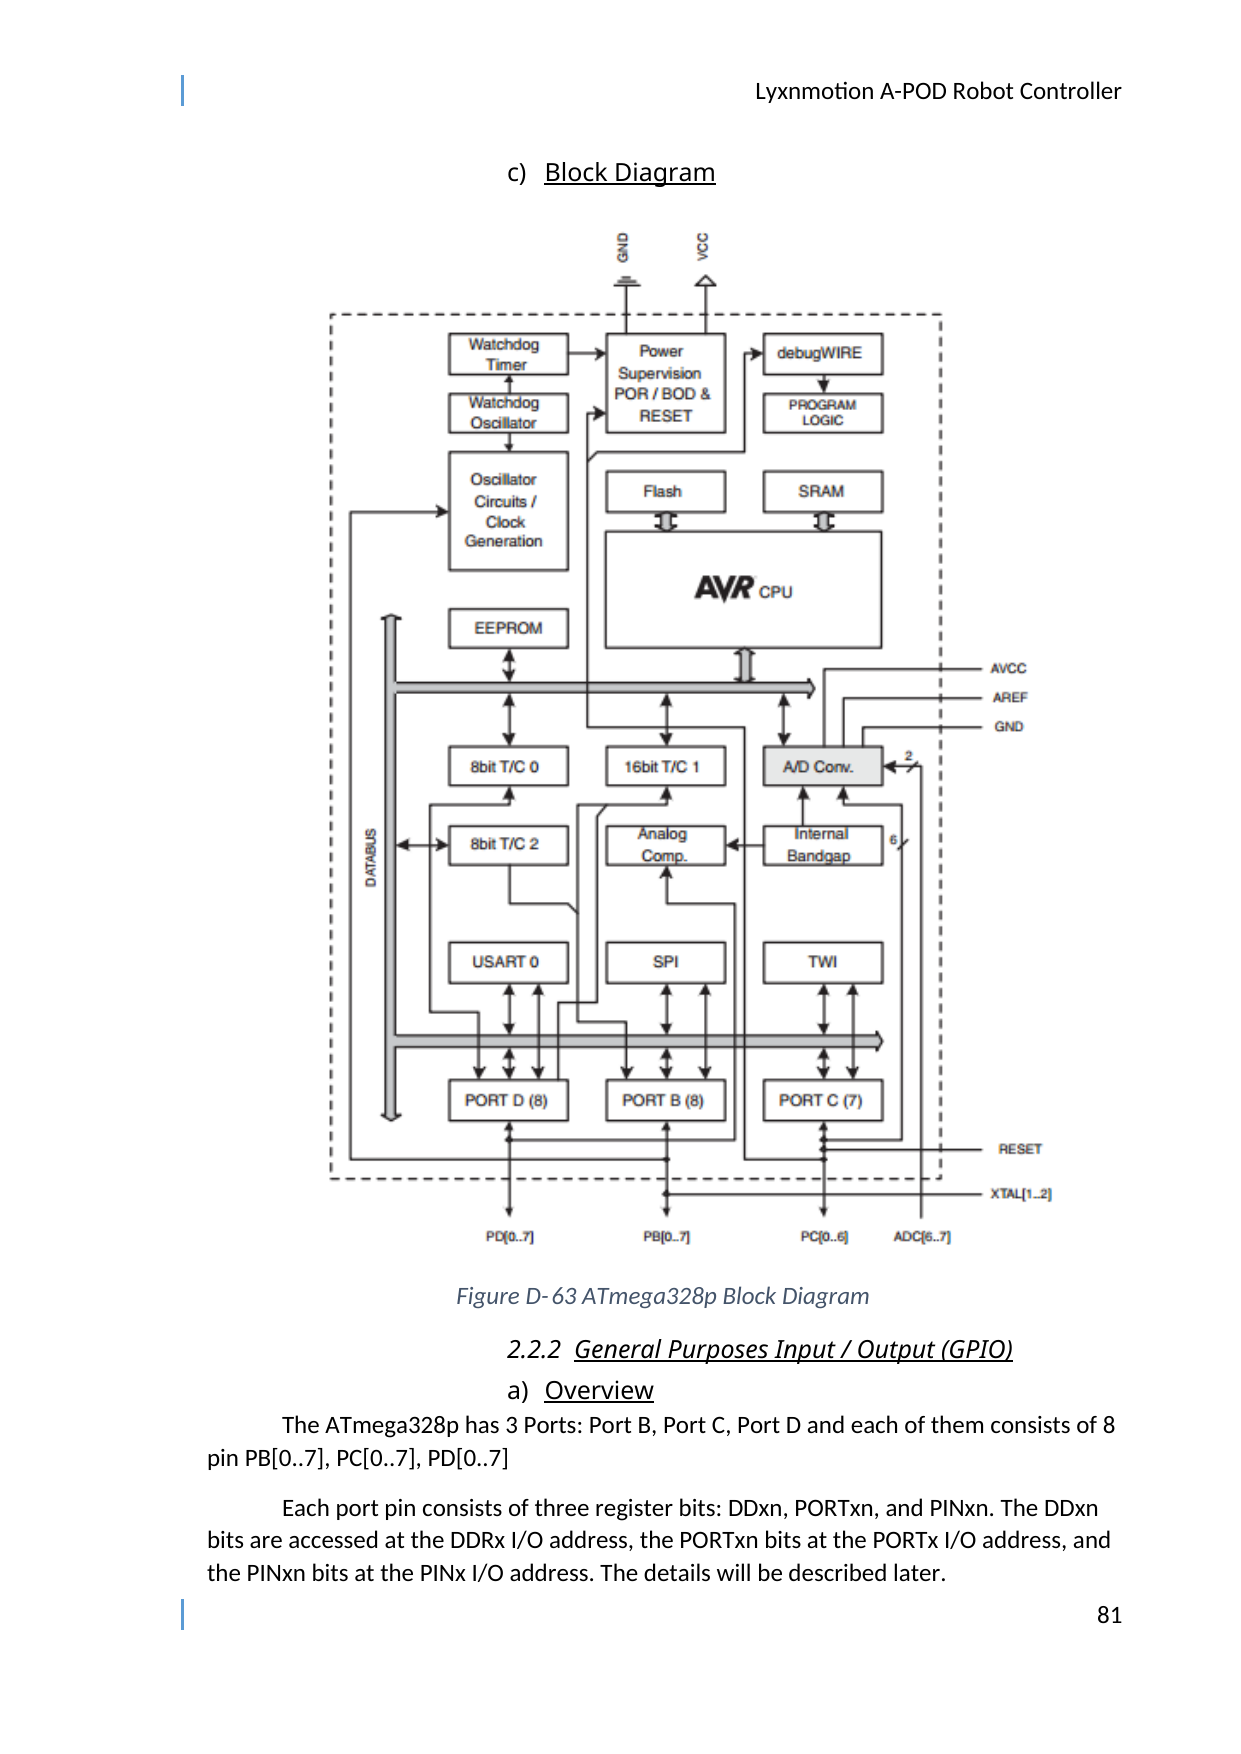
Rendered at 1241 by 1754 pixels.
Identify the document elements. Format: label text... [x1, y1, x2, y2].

subtitle Block Diagram [507, 155, 1122, 189]
text The ATmega328p has 3 Ports: Port B, Port C, Port D and each of them consists of 8 pin PB[0..7], PC[0..7], PD[0..7] [207, 1409, 1122, 1473]
subtitle Overview [507, 1372, 1122, 1407]
subtitle General Purposes Input / Output (GPIO) [507, 1332, 1122, 1366]
text Each port pin consists of three register bits: DDxn, PORTxn, and PINxn. The DDxn bits are accessed at the DDRx I/O address, the PORTxn bits at the PORTx I/O address, and the PINxn bits at the PINx I/O address. The details will be described later. [207, 1492, 1122, 1588]
picture [241, 191, 1088, 1262]
